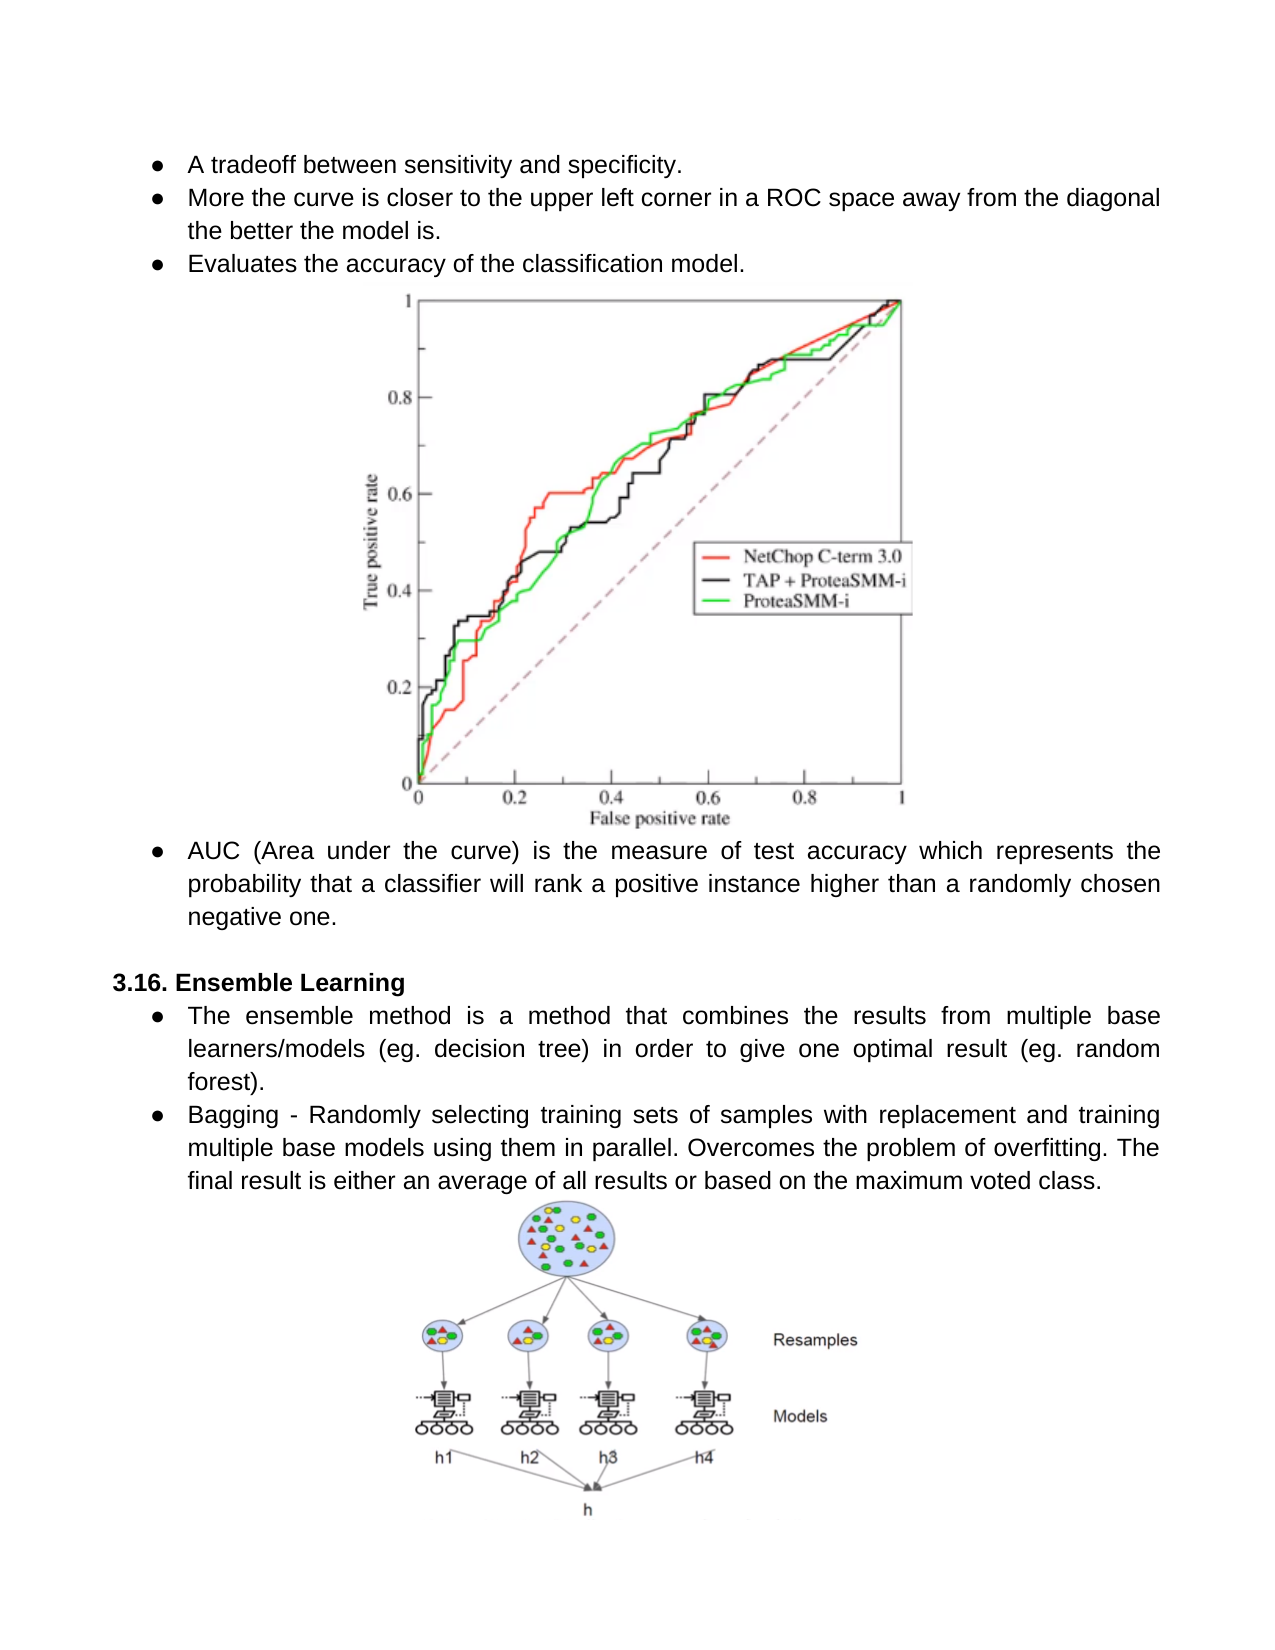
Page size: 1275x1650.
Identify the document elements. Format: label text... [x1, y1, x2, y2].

list Evaluates the accuracy of the classification model. [150, 249, 1162, 278]
list Bagging - Randomly selecting training sets of samples with replacement and training multiple base models using them in parallel. Overcomes the problem of overfitting. The final result is either an average of all results or based on the maximum voted class. [150, 1100, 1162, 1195]
list A tradeoff between sensitivity and specificity. [150, 150, 1162, 179]
list More the curve is closer to the upper left corner in a ROC space away from the diagonal the better the model is. [150, 183, 1162, 245]
list The ensemble method is a method that combines the results from multiple base learners/models (eg. decision tree) in order to give one optimal result (eg. random forest). [150, 1001, 1162, 1096]
list AUC (Area under the curve) is the measure of test accuracy which represents the probability that a classifier will rank a positive instance higher than a randomly chosen negative one. [150, 836, 1162, 931]
text 3.16. Ensemble Learning [112, 968, 1162, 997]
picture [362, 282, 913, 832]
picture [412, 1199, 863, 1520]
